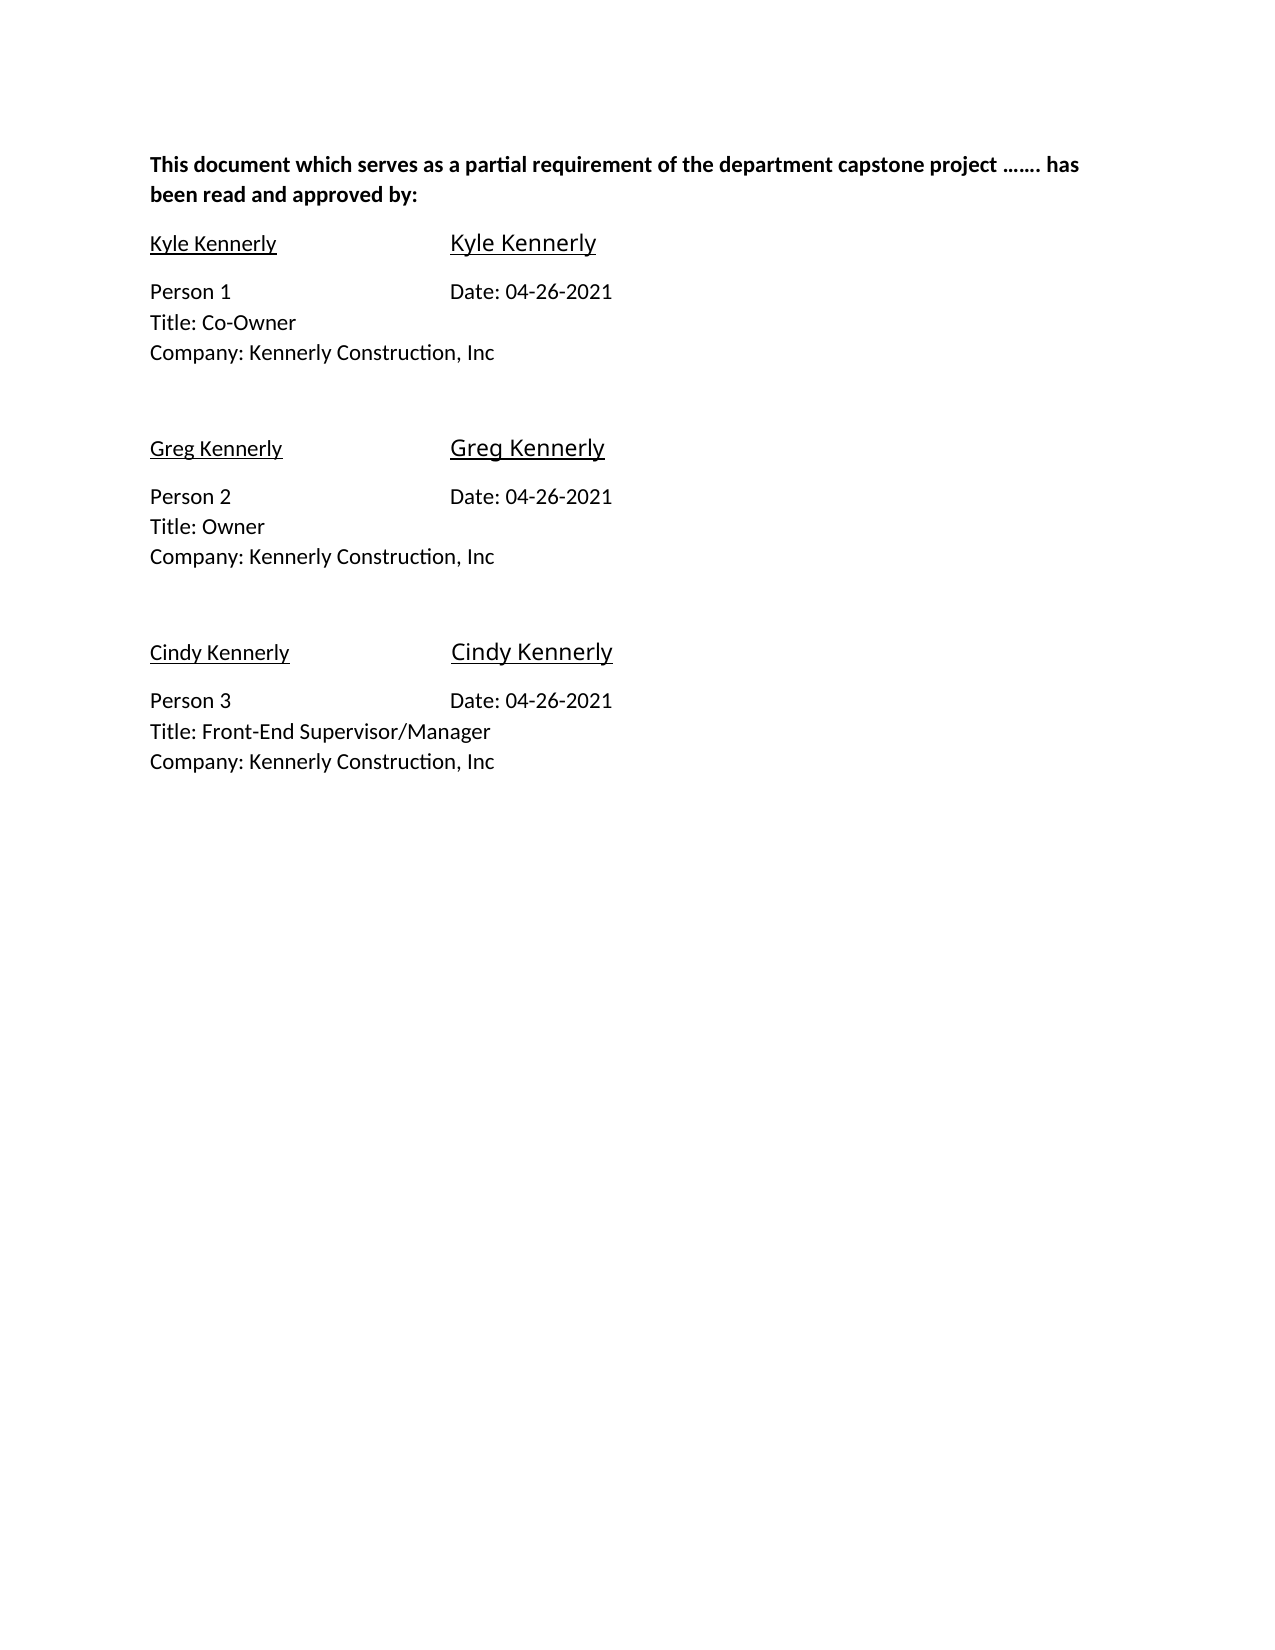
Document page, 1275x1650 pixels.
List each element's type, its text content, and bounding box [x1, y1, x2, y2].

text Cindy Kennerly Cindy Kennerly [150, 636, 1125, 667]
text Person 3 Date: 04-26-2021 Title: Front-End Supervisor/Manager Company: Kennerly Construction, Inc [150, 687, 1125, 775]
text This document which serves as a partial requirement of the department capstone project ……. has been read and approved by: [150, 150, 1125, 208]
text Person 2 Date: 04-26-2021 Title: Owner Company: Kennerly Construction, Inc [150, 482, 1125, 571]
text Greg Kennerly Greg Kennerly [150, 432, 1125, 463]
text Kyle Kennerly Kyle Kennerly [150, 227, 1125, 258]
text Person 1 Date: 04-26-2021 Title: Co-Owner Company: Kennerly Construction, Inc [150, 277, 1125, 366]
